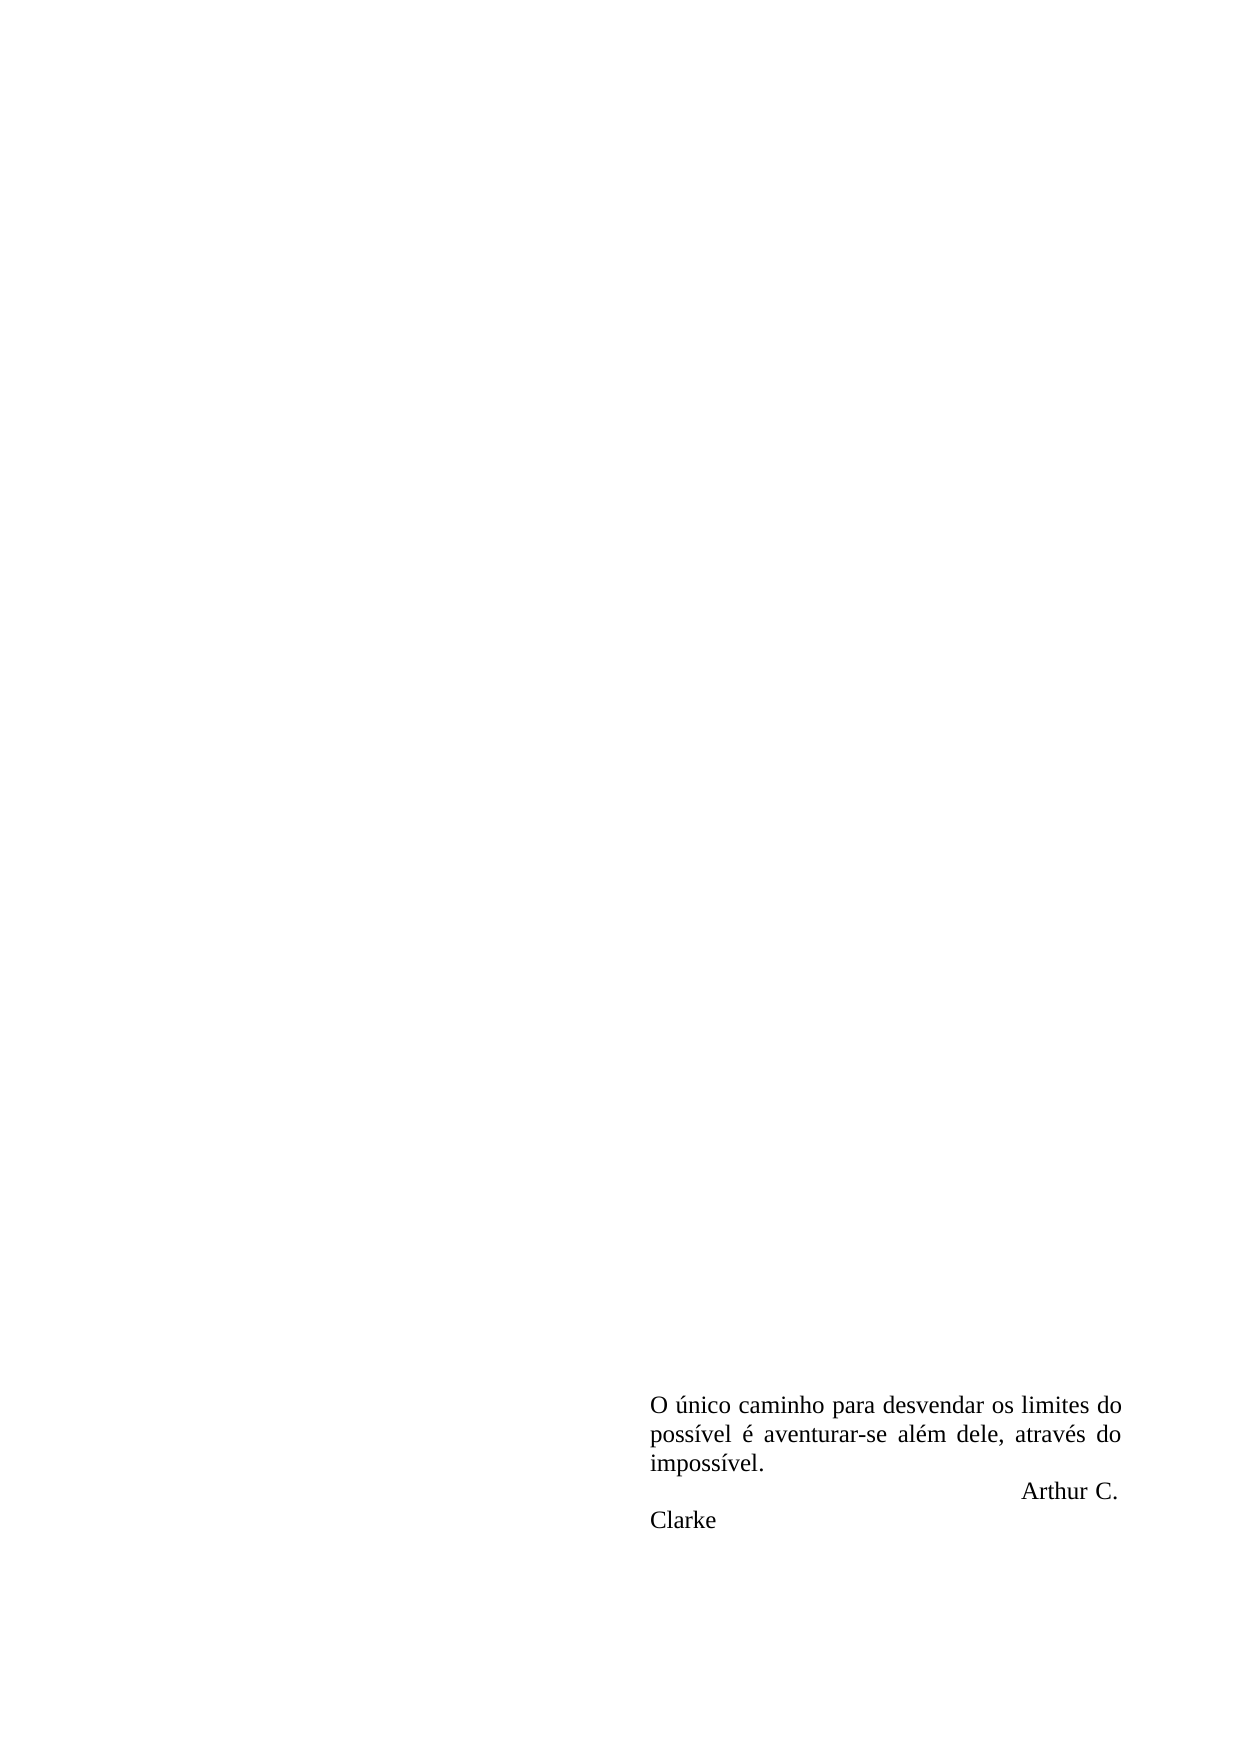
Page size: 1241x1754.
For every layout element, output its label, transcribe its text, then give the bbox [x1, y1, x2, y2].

text O único caminho para desvendar os limites do possível é aventurar-se além dele, através do impossível. Arthur C. Clarke [650, 844, 1122, 1534]
